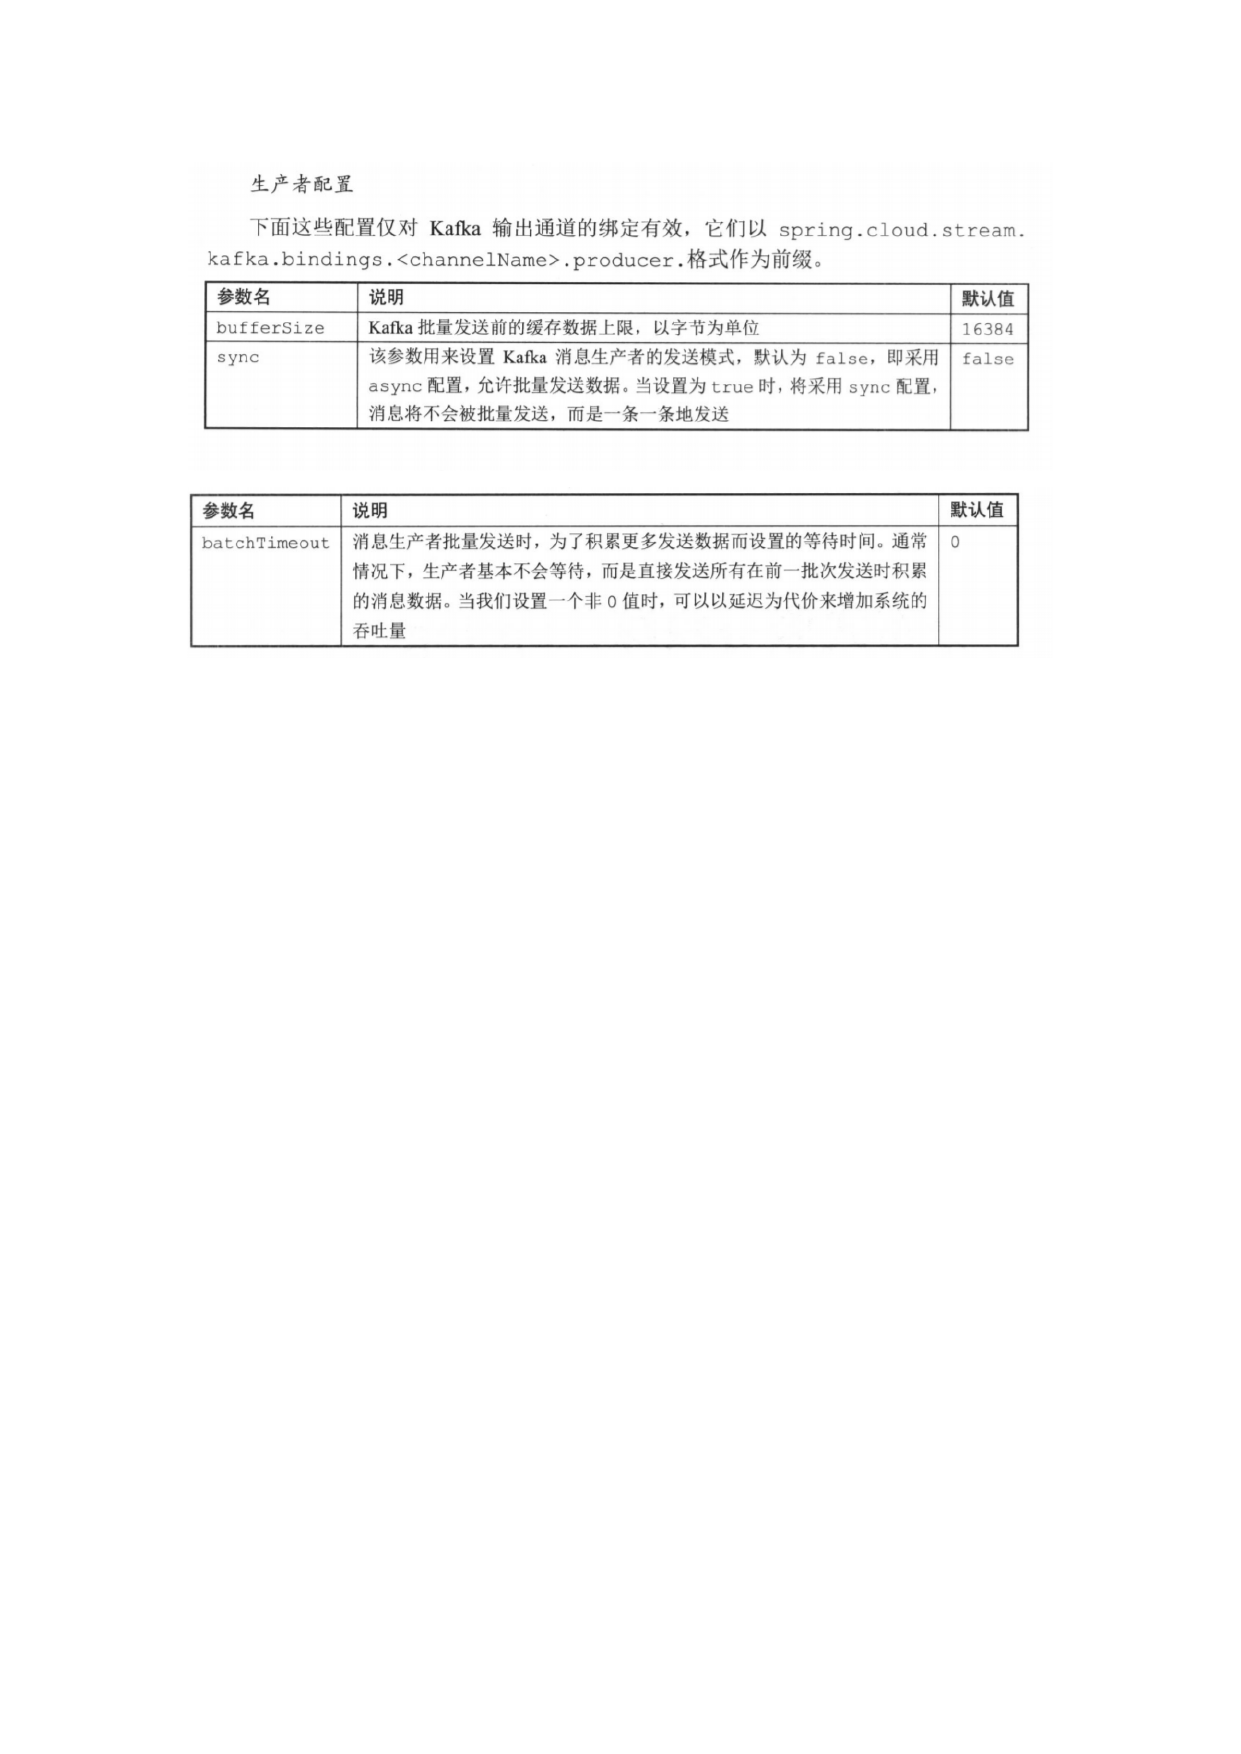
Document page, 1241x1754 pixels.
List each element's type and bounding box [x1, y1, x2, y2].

picture [187, 162, 1053, 471]
picture [187, 487, 1053, 658]
